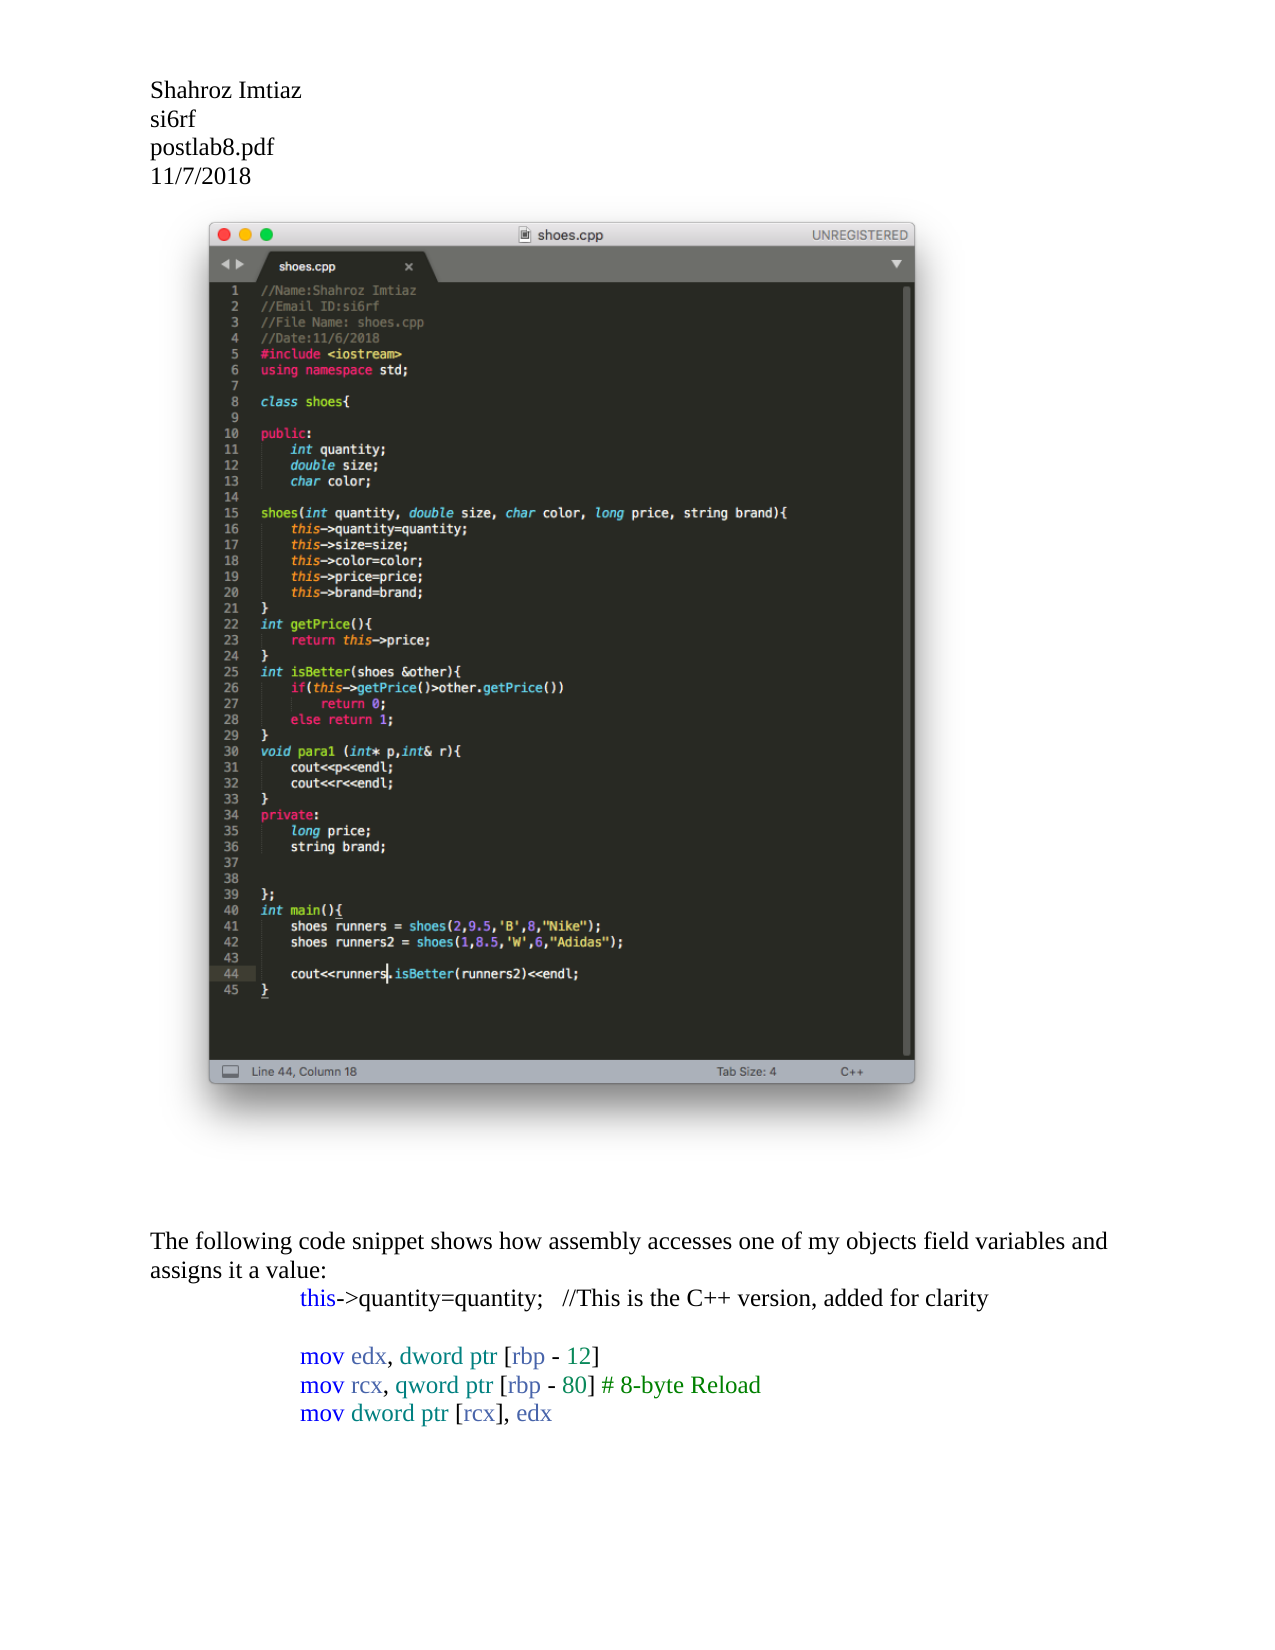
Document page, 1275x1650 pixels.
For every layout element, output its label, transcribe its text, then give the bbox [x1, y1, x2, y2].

text this->quantity=quantity; //This is the C++ version, added for clarity [300, 1283, 1125, 1312]
picture [150, 190, 974, 1168]
text The following code snippet shows how assembly accesses one of my objects field variables and assigns it a value: [150, 1226, 1125, 1283]
text mov dword ptr [rcx], edx [300, 1398, 1125, 1427]
text mov edx, dword ptr [rbp - 12] [300, 1341, 1125, 1370]
text mov rcx, qword ptr [rbp - 80] # 8-byte Reload [300, 1370, 1125, 1398]
